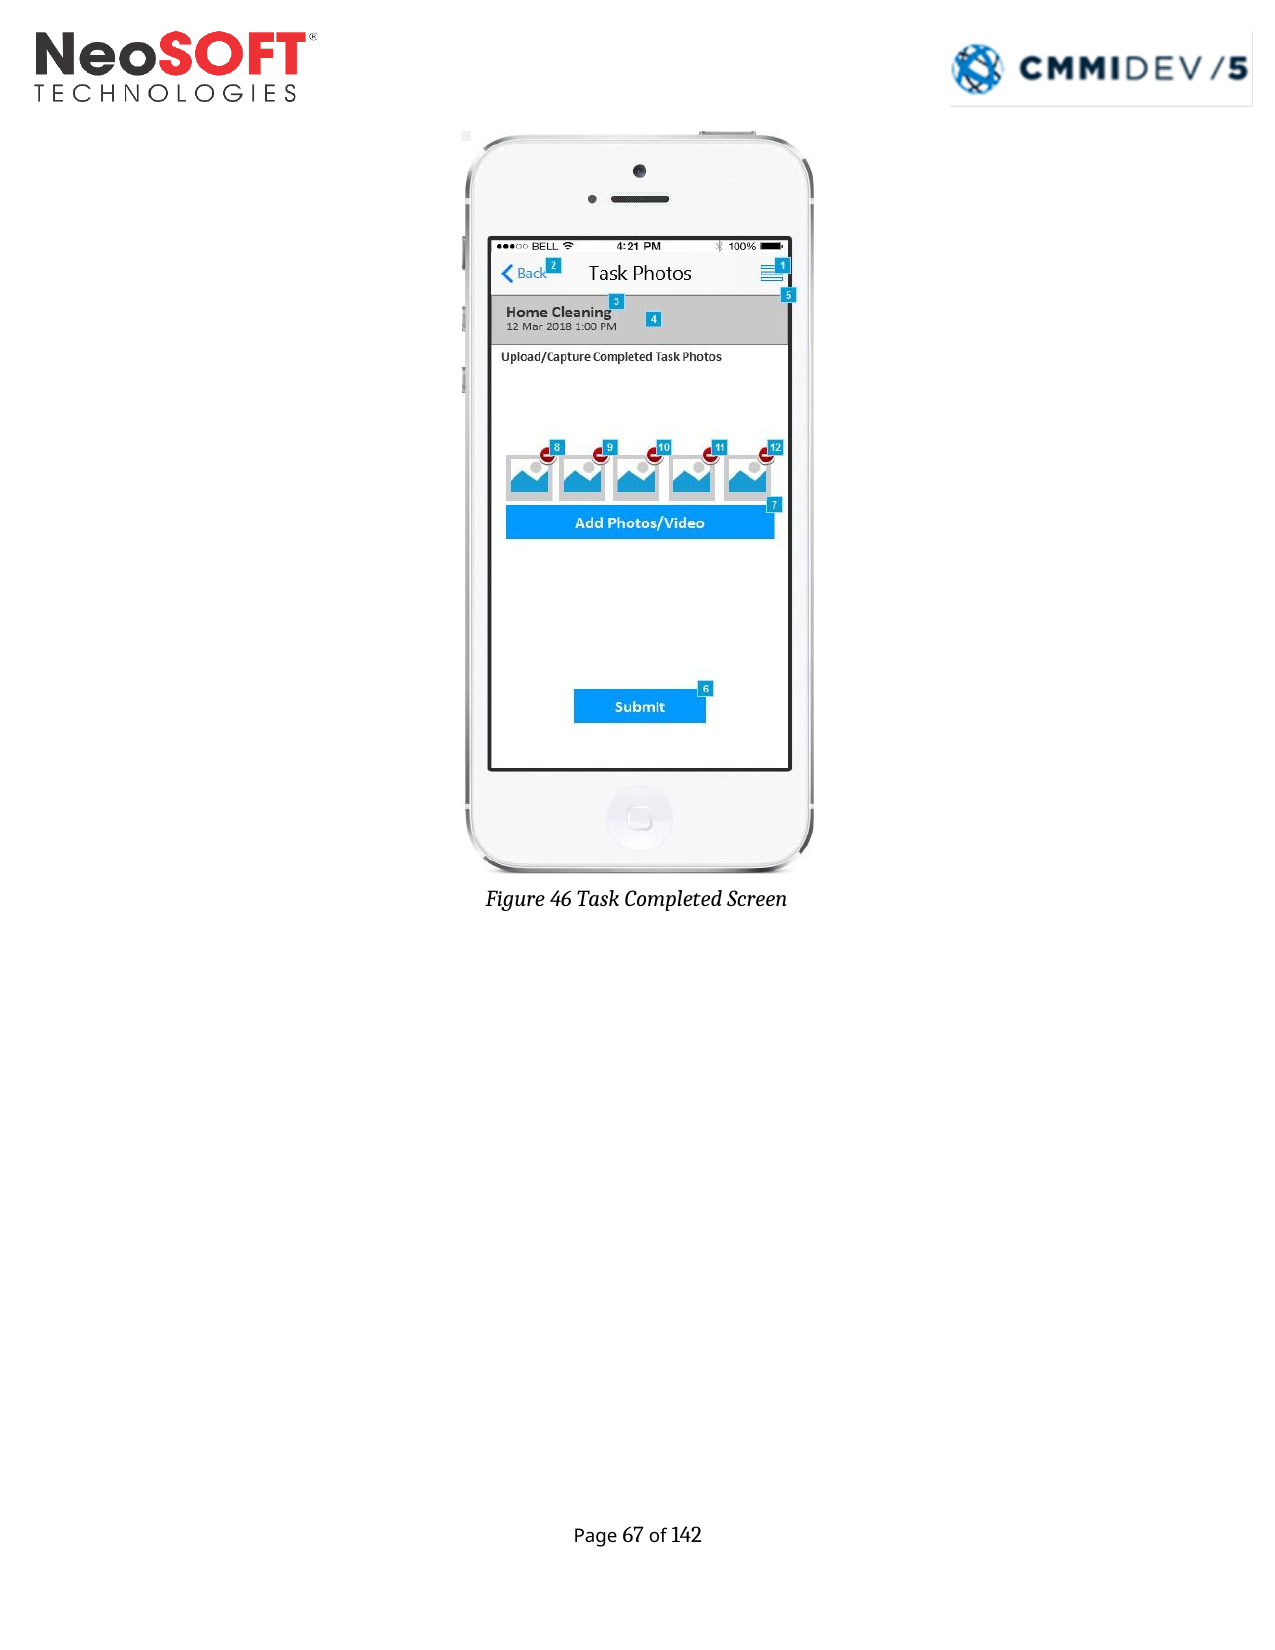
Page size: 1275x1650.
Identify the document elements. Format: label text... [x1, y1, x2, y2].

picture [950, 31, 1254, 108]
picture [461, 131, 814, 874]
text Figure 46 Task Completed Screen [150, 886, 1125, 912]
picture [34, 31, 318, 102]
